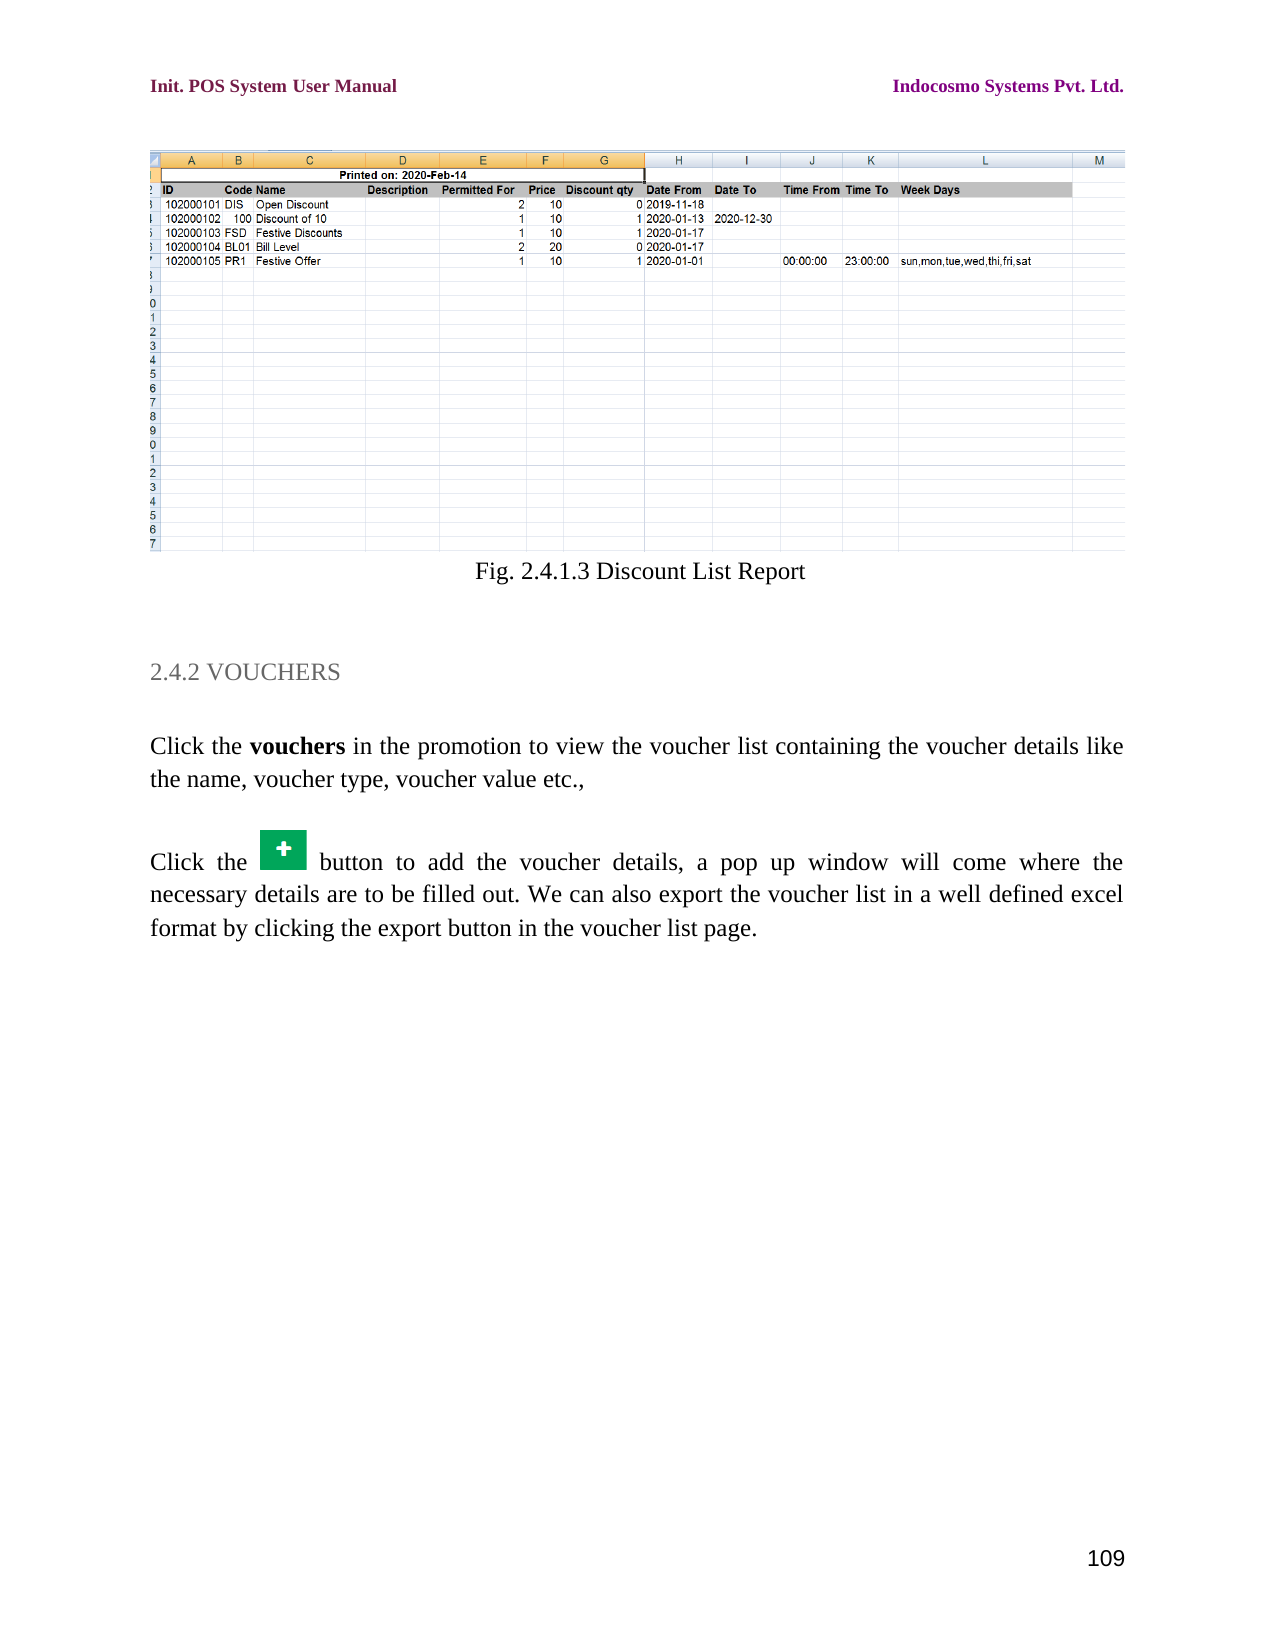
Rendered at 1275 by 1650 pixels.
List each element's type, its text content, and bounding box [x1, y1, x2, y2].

text Click the button to add the voucher details, a pop up window will come where the necessary details are to be filled out. We can also export the voucher list in a well defined excel format by clicking the export button in the voucher list page. [150, 830, 1125, 941]
subtitle 2.4.2 VOUCHERS [150, 657, 1125, 685]
text Click the vouchers in the promotion to view the voucher list containing the voucher details like the name, voucher type, voucher value etc., [150, 731, 1125, 793]
picture [260, 830, 307, 870]
text Fig. 2.4.1.3 Discount List Report [150, 556, 1125, 585]
picture [150, 150, 1125, 552]
